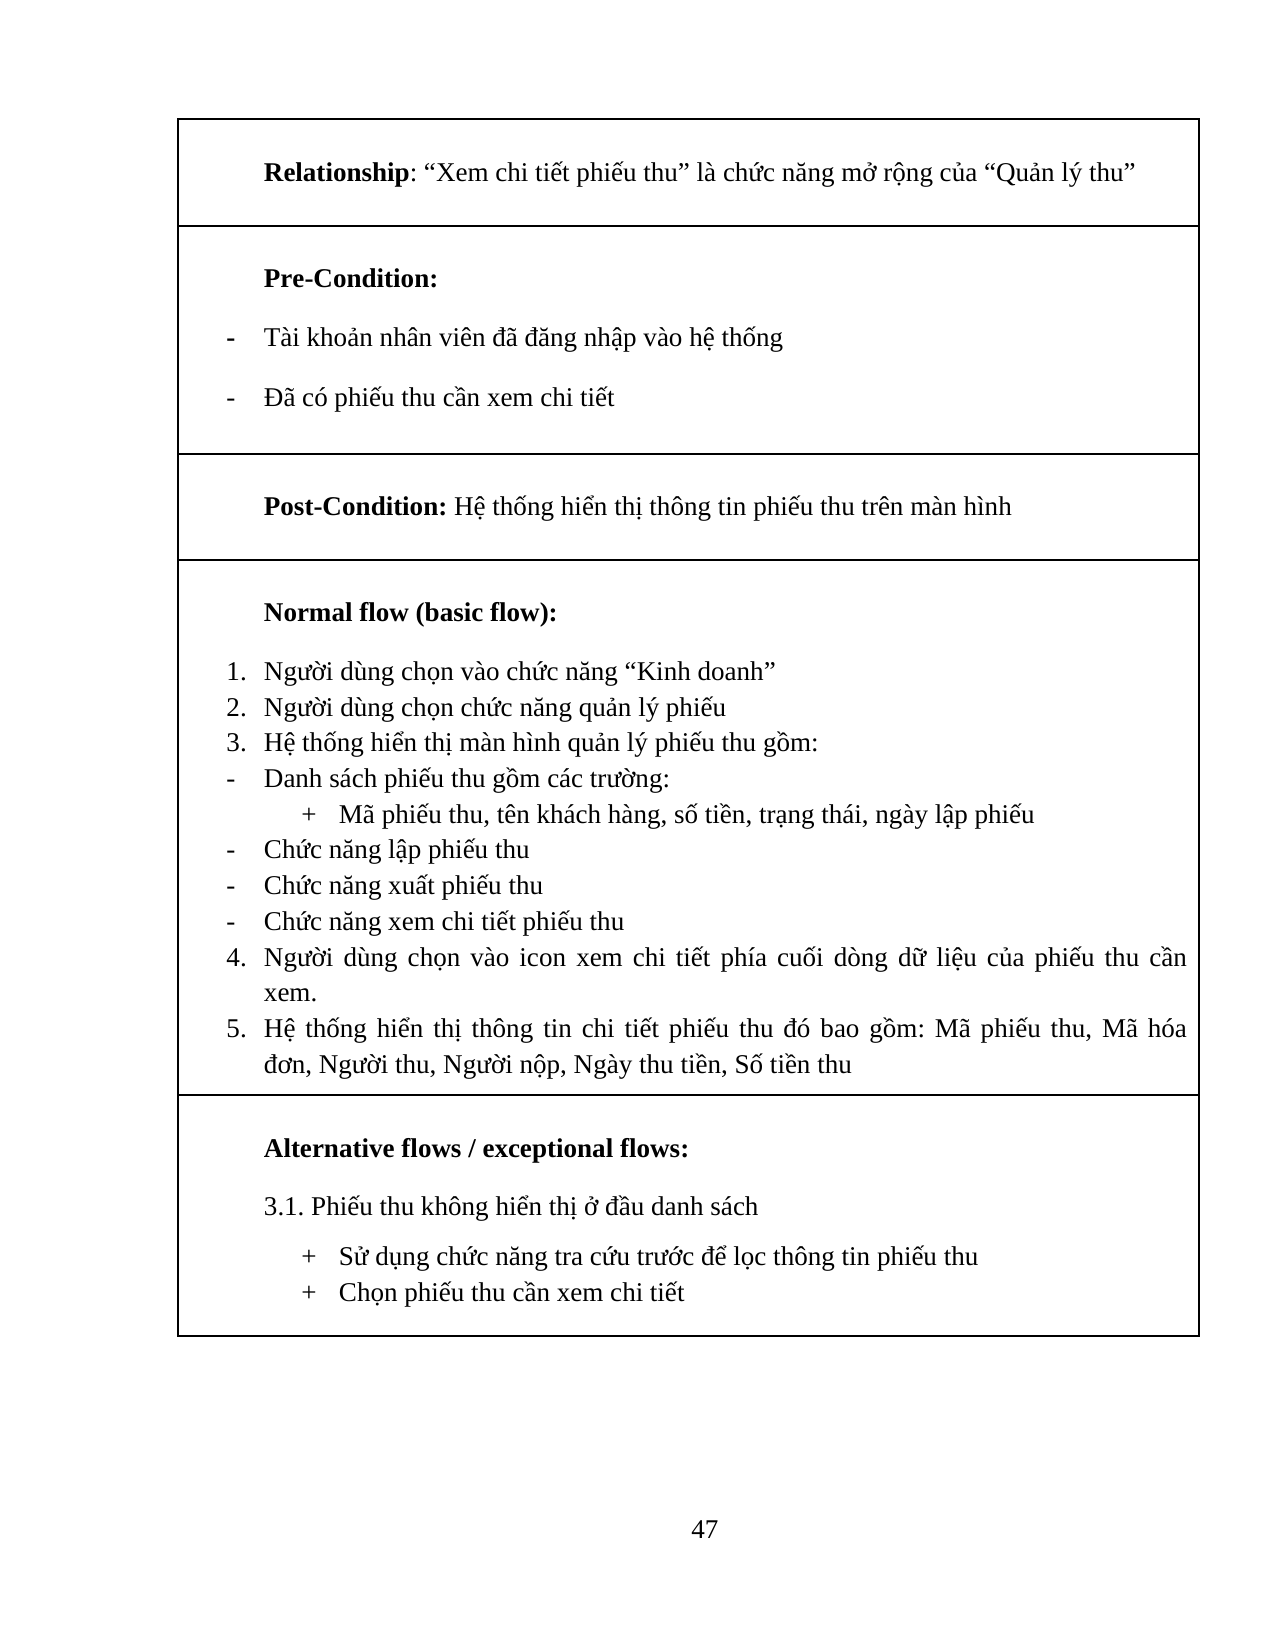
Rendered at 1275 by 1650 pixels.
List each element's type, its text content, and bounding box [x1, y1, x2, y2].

table_cell Relationship: “Xem chi tiết phiếu thu” là chức năng mở rộng của “Quản lý thu” [179, 120, 1198, 224]
table_cell Pre-Condition: Tài khoản nhân viên đã đăng nhập vào hệ thống Đã có phiếu thu cần xem chi tiết [179, 227, 1198, 452]
table_cell Normal flow (basic flow): Người dùng chọn vào chức năng “Kinh doanh” Người dùng chọn chức năng quản lý phiếu Hệ thống hiển thị màn hình quản lý phiếu thu gồm: Danh sách phiếu thu gồm các trường: Mã phiếu thu, tên khách hàng, số tiền, trạng thái, ngày lập phiếu Chức năng lập phiếu thu Chức năng xuất phiếu thu Chức năng xem chi tiết phiếu thu Người dùng chọn vào icon xem chi tiết phía cuối dòng dữ liệu của phiếu thu cần xem. Hệ thống hiển thị thông tin chi tiết phiếu thu đó bao gồm: Mã phiếu thu, Mã hóa đơn, Người thu, Người nộp, Ngày thu tiền, Số tiền thu [179, 561, 1198, 1094]
table_cell Post-Condition: Hệ thống hiển thị thông tin phiếu thu trên màn hình [179, 455, 1198, 559]
table_cell Alternative flows / exceptional flows: 3.1. Phiếu thu không hiển thị ở đầu danh sách Sử dụng chức năng tra cứu trước để lọc thông tin phiếu thu Chọn phiếu thu cần xem chi tiết [179, 1096, 1198, 1335]
